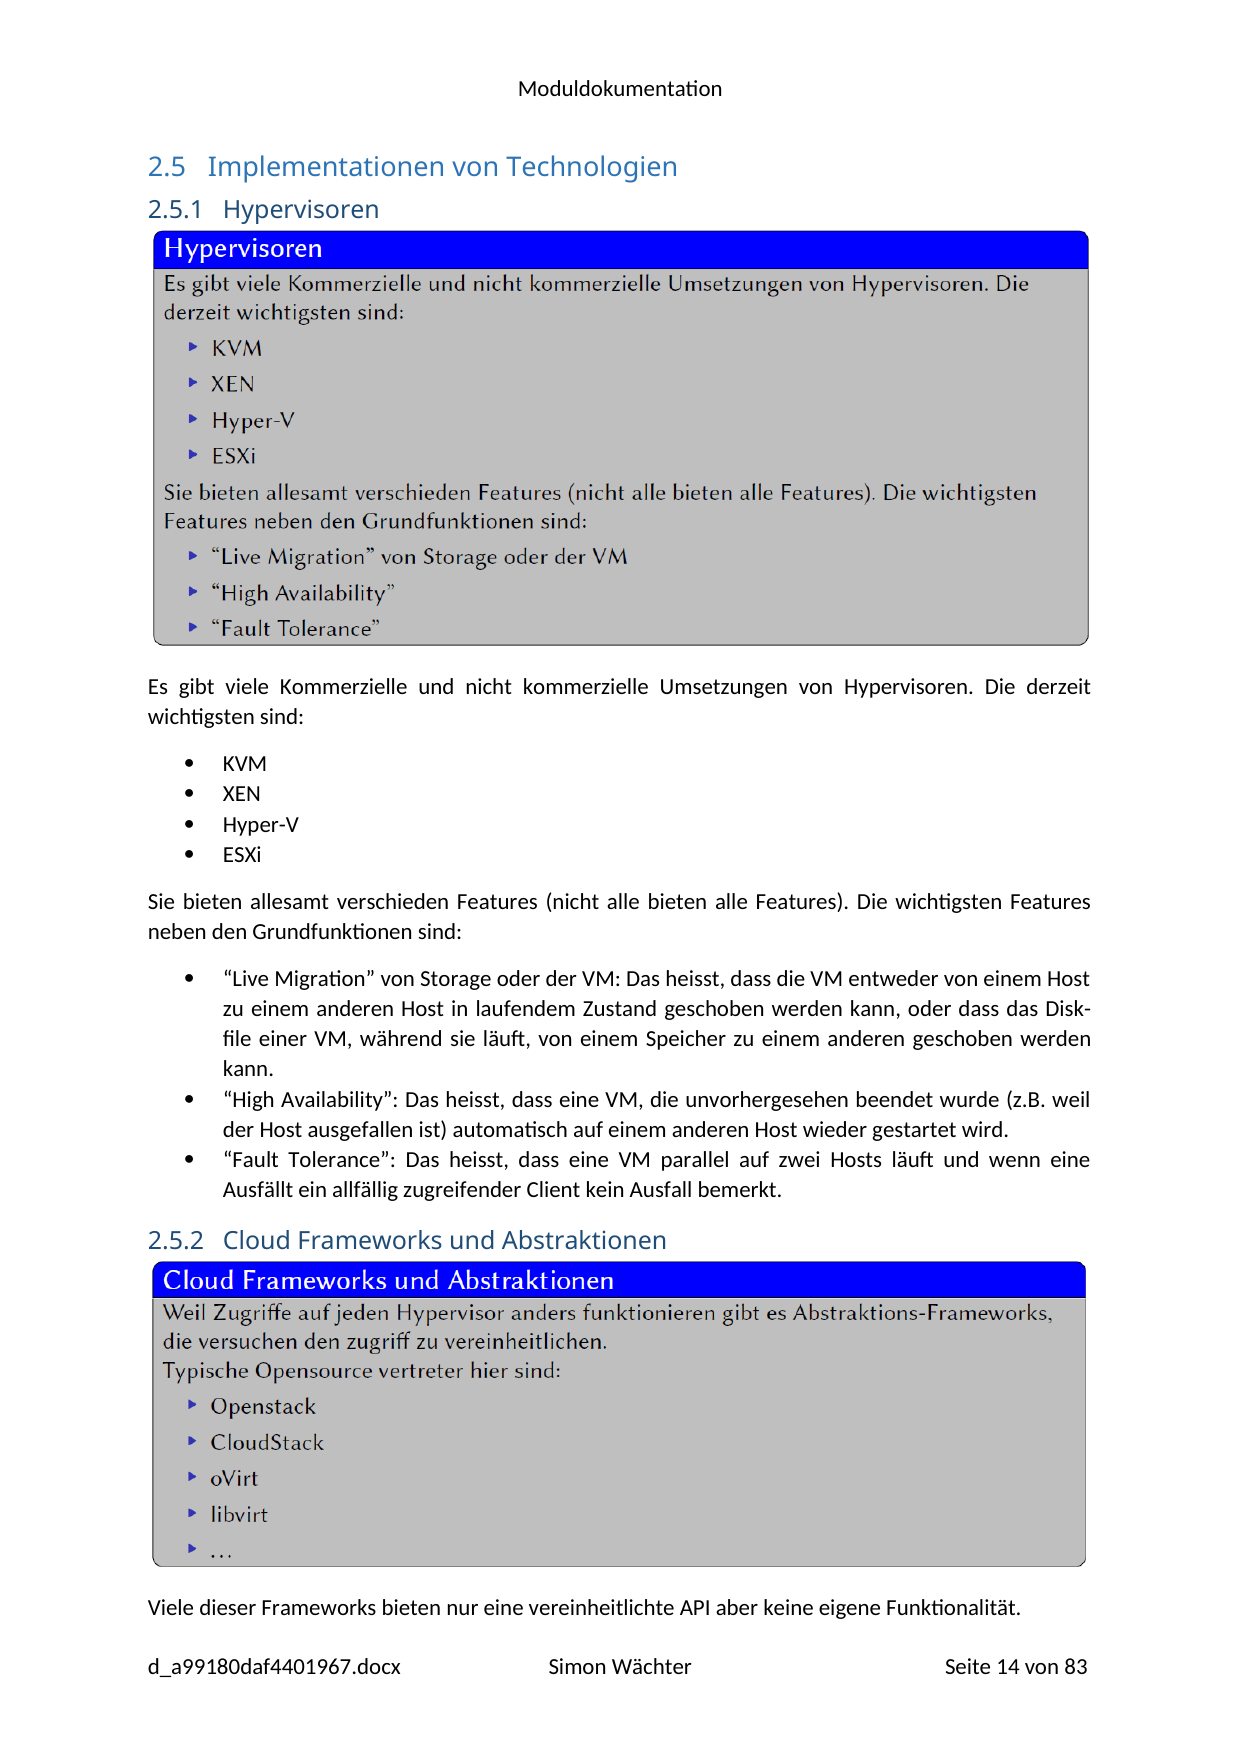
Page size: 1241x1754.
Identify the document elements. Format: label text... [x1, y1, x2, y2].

text Sie bieten allesamt verschieden Features (nicht alle bieten alle Features). Die wichtigsten Features neben den Grundfunktionen sind: [148, 887, 1093, 945]
list Hyper-V [185, 810, 1093, 838]
list “Fault Tolerance”: Das heisst, dass eine VM parallel auf zwei Hosts läuft und wenn eine Ausfällt ein allfällig zugreifender Client kein Ausfall bemerkt. [185, 1145, 1093, 1203]
list “High Availability”: Das heisst, dass eine VM, die unvorhergesehen beendet wurde (z.B. weil der Host ausgefallen ist) automatisch auf einem anderen Host wieder gestartet wird. [185, 1085, 1093, 1143]
list “Live Migration” von Storage oder der VM: Das heisst, dass die VM entweder von einem Host zu einem anderen Host in laufendem Zustand geschoben werden kann, oder dass das Disk-file einer VM, während sie läuft, von einem Speicher zu einem anderen geschoben werden kann. [185, 964, 1093, 1083]
subtitle Implementationen von Technologien [148, 148, 1093, 184]
text Es gibt viele Kommerzielle und nicht kommerzielle Umsetzungen von Hypervisoren. Die derzeit wichtigsten sind: [148, 672, 1093, 731]
picture [147, 1259, 1093, 1574]
list ESXi [185, 840, 1093, 868]
list KVM [185, 749, 1093, 777]
subtitle Cloud Frameworks und Abstraktionen [148, 1222, 1093, 1256]
picture [147, 228, 1093, 654]
list XEN [185, 779, 1093, 808]
text Viele dieser Frameworks bieten nur eine vereinheitlichte API aber keine eigene Funktionalität. [148, 1593, 1093, 1621]
subtitle Hypervisoren [148, 192, 1093, 226]
